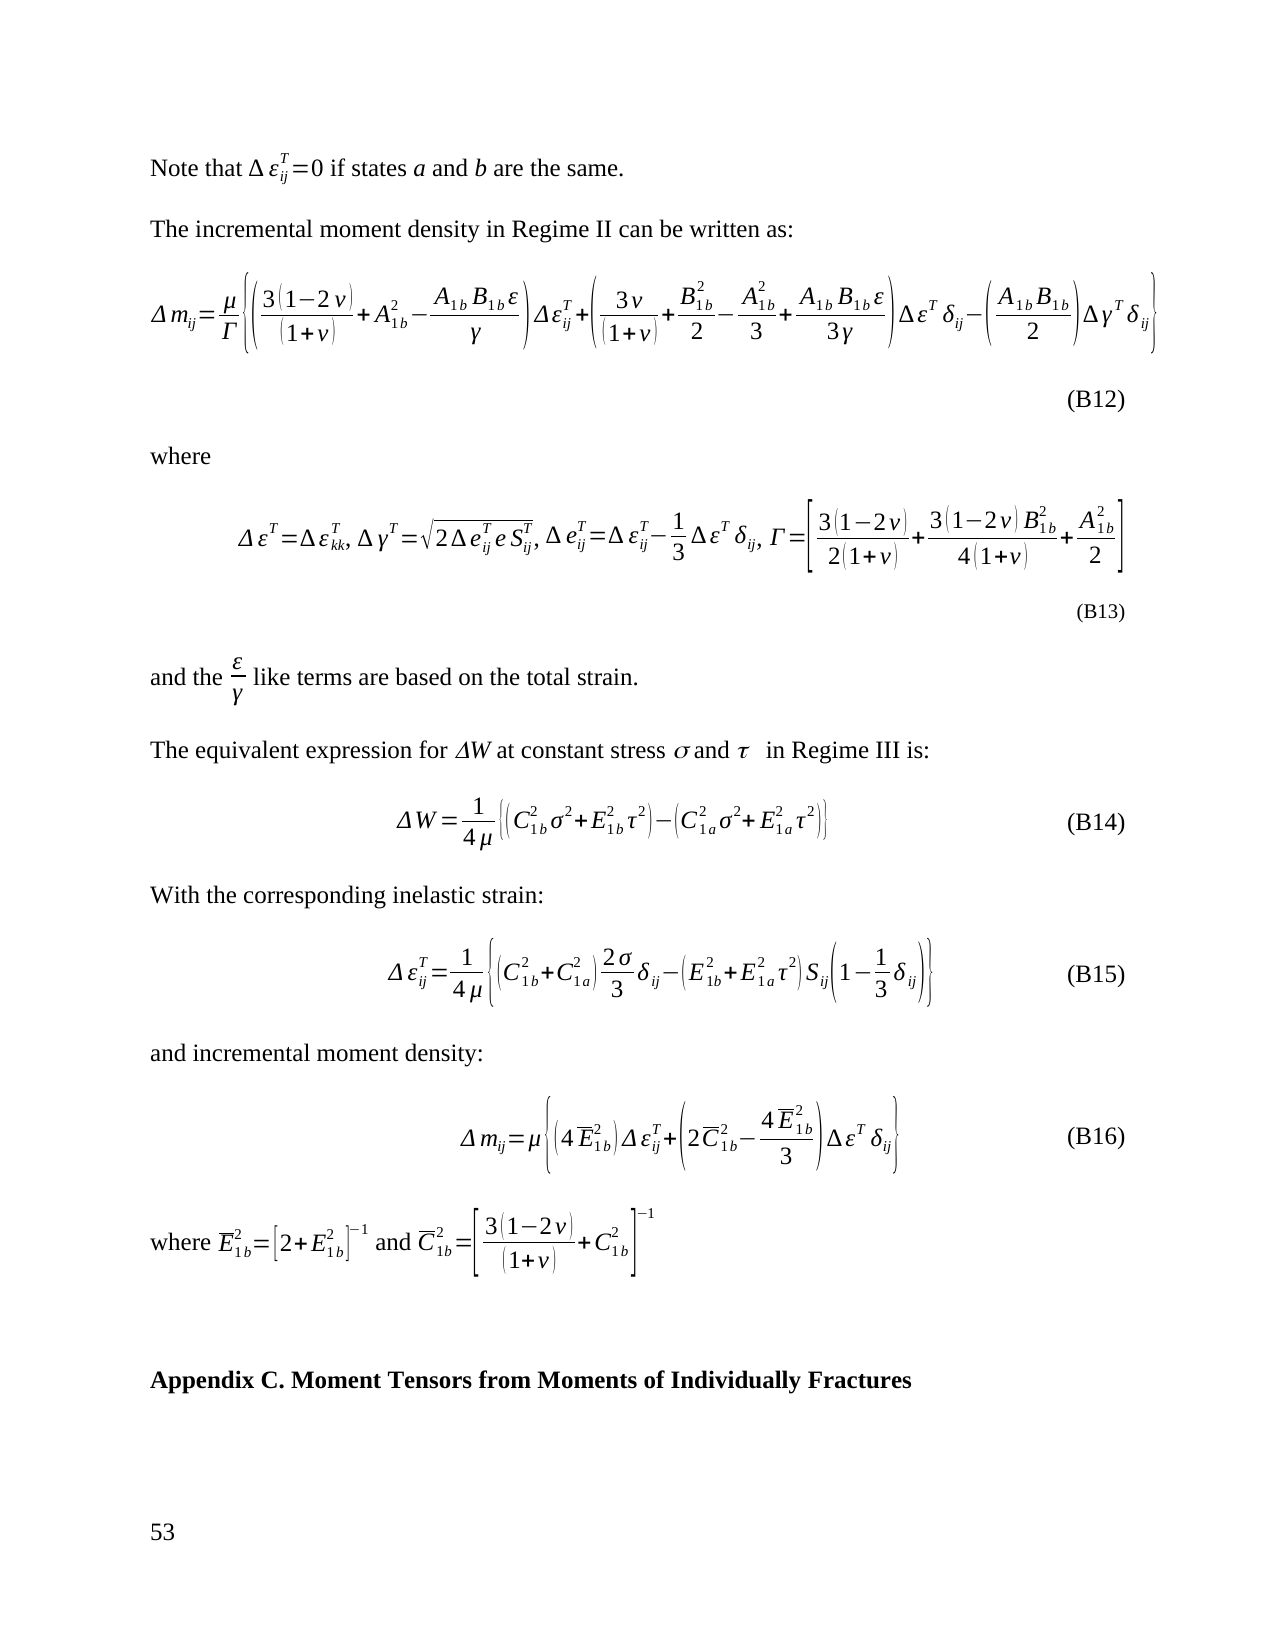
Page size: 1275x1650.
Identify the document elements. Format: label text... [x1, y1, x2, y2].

text (B14) [150, 792, 1125, 851]
text The equivalent expression for W at constant stress  and  in Regime III is: [150, 735, 1125, 764]
text (B16) [150, 1095, 1125, 1176]
text With the corresponding inelastic strain: [150, 880, 1125, 909]
subtitle Appendix C. Moment Tensors from Moments of Individually Fractures [150, 1365, 1125, 1394]
text Note that if states a and b are the same. [150, 150, 1125, 185]
text , , , (B13) [150, 499, 1125, 623]
text where [150, 441, 1125, 470]
text where and [150, 1204, 1125, 1279]
text (B12) [150, 271, 1125, 413]
text (B15) [150, 938, 1125, 1009]
text and the like terms are based on the total strain. [150, 647, 1125, 706]
text and incremental moment density: [150, 1038, 1125, 1067]
text The incremental moment density in Regime II can be written as: [150, 214, 1125, 242]
